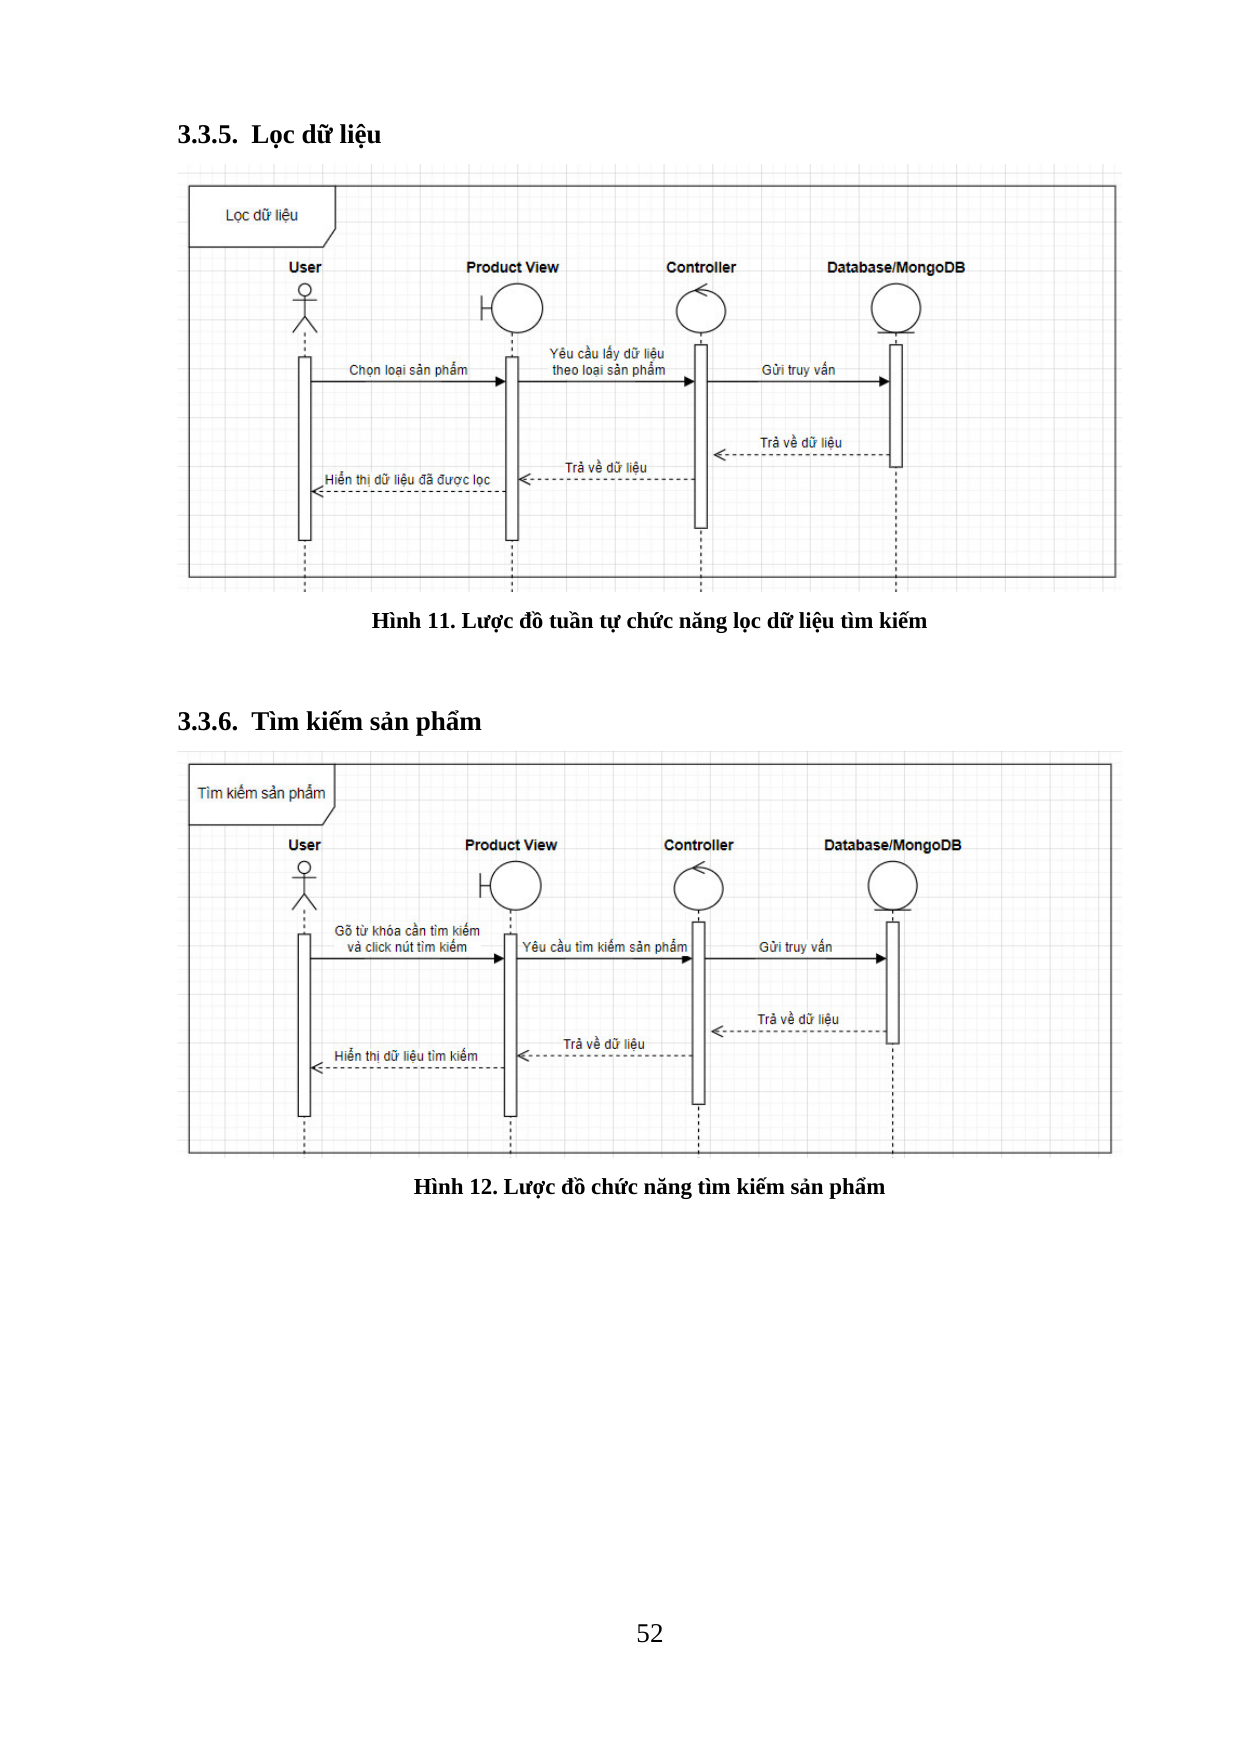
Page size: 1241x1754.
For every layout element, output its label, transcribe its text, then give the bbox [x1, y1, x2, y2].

text Hình 11. Lược đồ tuần tự chức năng lọc dữ liệu tìm kiếm [177, 607, 1122, 633]
subtitle Tìm kiếm sản phẩm [177, 705, 1122, 736]
text Hình 12. Lược đồ chức năng tìm kiếm sản phẩm [177, 1173, 1122, 1199]
picture [177, 751, 1123, 1158]
picture [177, 164, 1123, 592]
subtitle Lọc dữ liệu [177, 118, 1122, 149]
